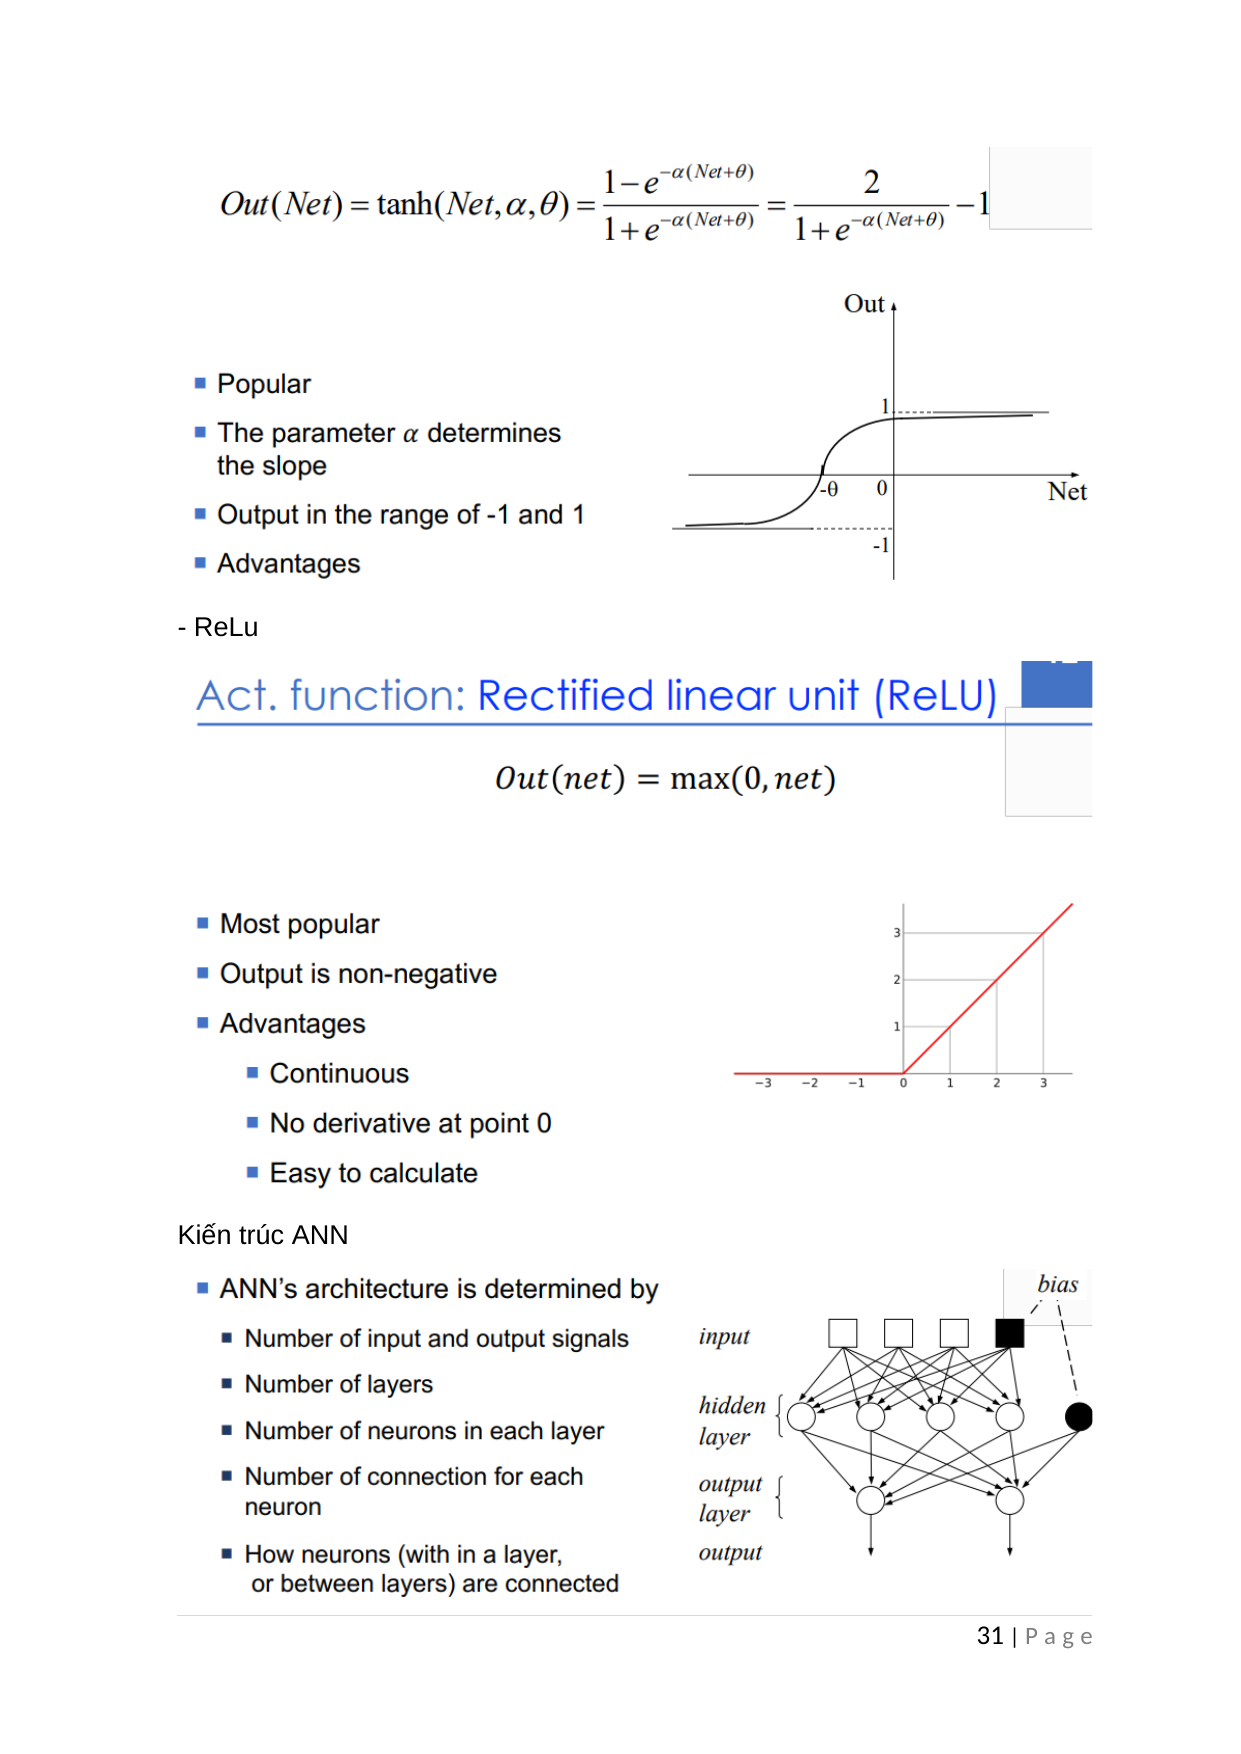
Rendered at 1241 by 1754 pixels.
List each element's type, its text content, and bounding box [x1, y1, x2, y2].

text Kiến trúc ANN [177, 1219, 1092, 1251]
picture [177, 661, 1093, 1201]
text - ReLu [177, 611, 1092, 642]
picture [177, 1269, 1093, 1598]
picture [177, 147, 1093, 592]
